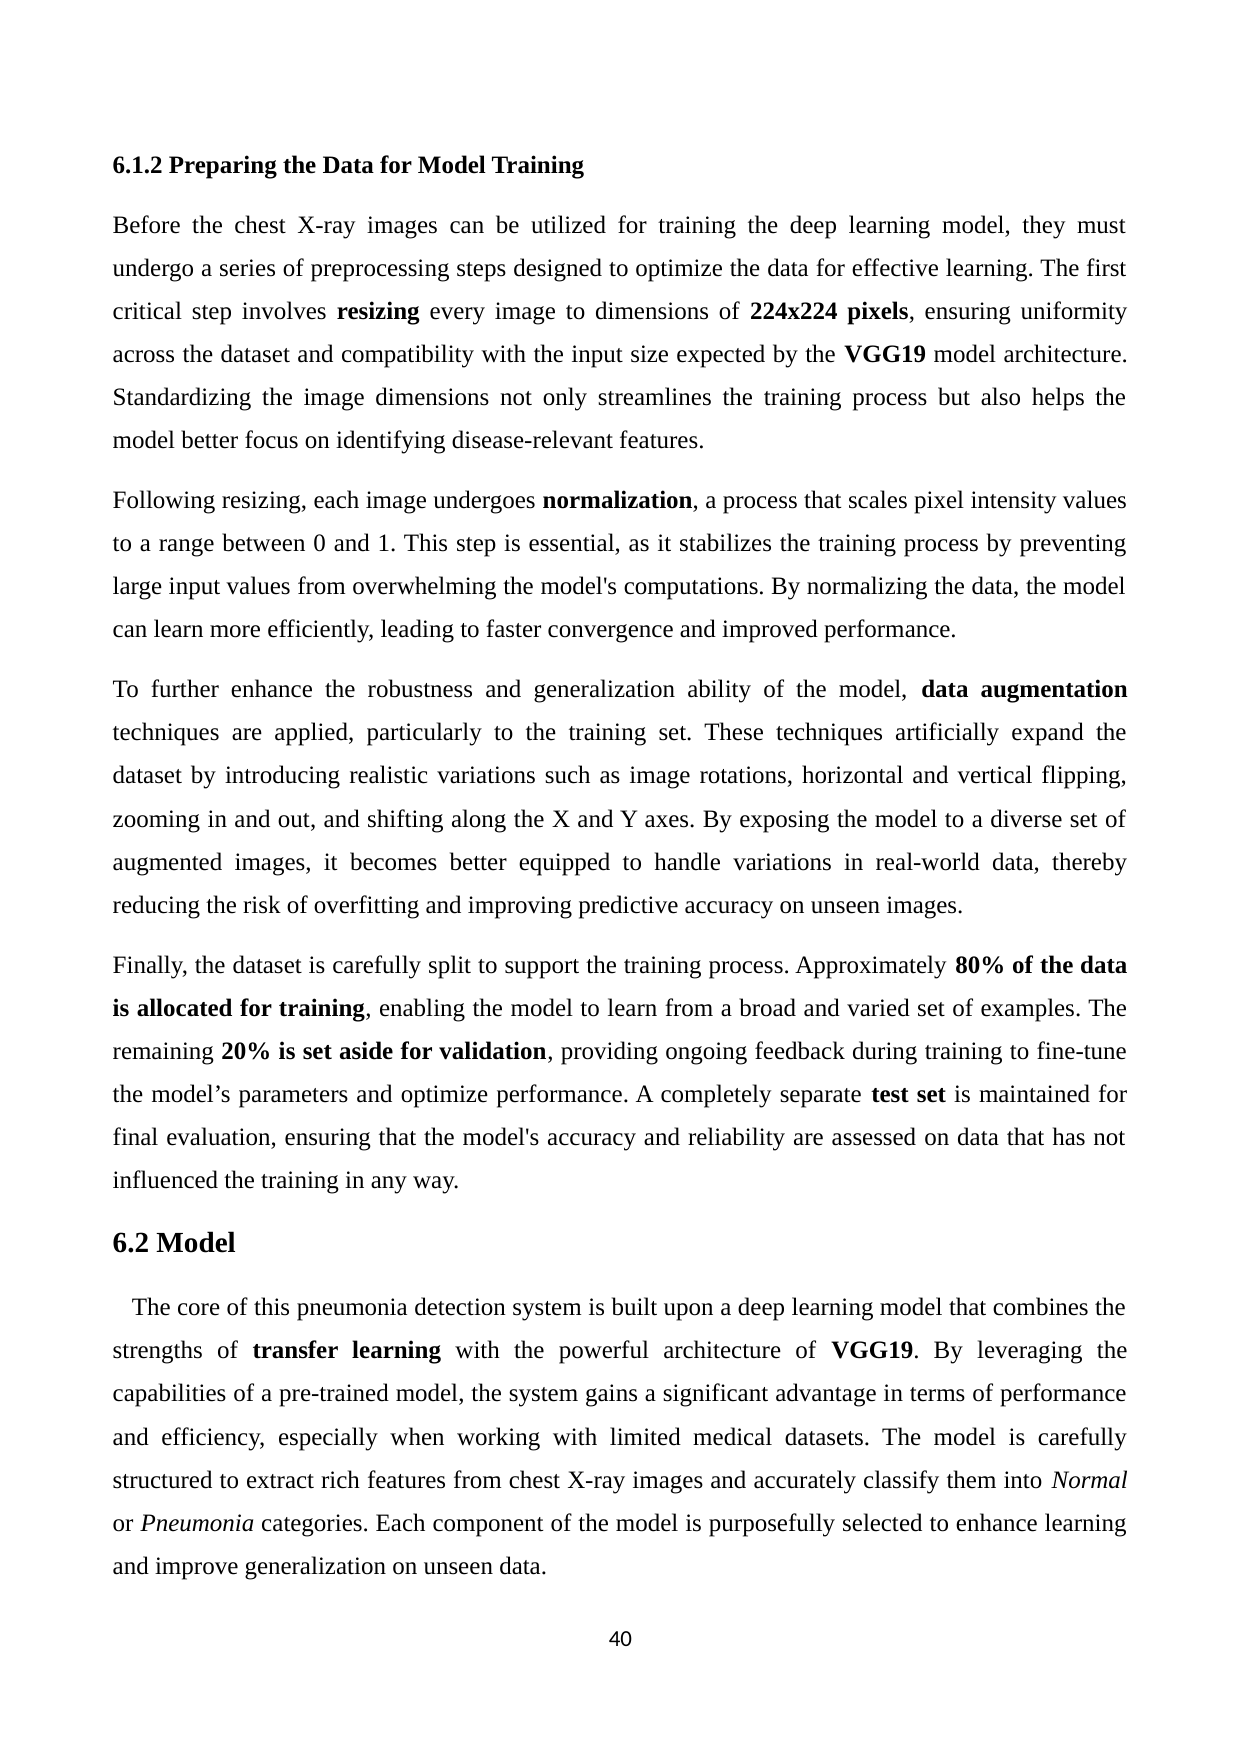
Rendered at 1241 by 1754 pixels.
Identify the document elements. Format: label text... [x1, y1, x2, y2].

text 6.2 Model [112, 1225, 1128, 1259]
text 6.1.2 Preparing the Data for Model Training [112, 150, 1128, 179]
text The core of this pneumonia detection system is built upon a deep learning model that combines the strengths of transfer learning with the powerful architecture of VGG19. By leveraging the capabilities of a pre-trained model, the system gains a significant advantage in terms of performance and efficiency, especially when working with limited medical datasets. The model is carefully structured to extract rich features from chest X-ray images and accurately classify them into Normal or Pneumonia categories. Each component of the model is purposefully selected to enhance learning and improve generalization on unseen data. [112, 1292, 1128, 1580]
text Before the chest X-ray images can be utilized for training the deep learning model, they must undergo a series of preprocessing steps designed to optimize the data for effective learning. The first critical step involves resizing every image to dimensions of 224x224 pixels, ensuring uniformity across the dataset and compatibility with the input size expected by the VGG19 model architecture. Standardizing the image dimensions not only streamlines the training process but also helps the model better focus on identifying disease-relevant features. [112, 210, 1128, 454]
text Finally, the dataset is carefully split to support the training process. Approximately 80% of the data is allocated for training, enabling the model to learn from a broad and varied set of examples. The remaining 20% is set aside for validation, providing ongoing feedback during training to fine-tune the model’s parameters and optimize performance. A completely separate test set is maintained for final evaluation, ensuring that the model's accuracy and reliability are assessed on data that has not influenced the training in any way. [112, 950, 1128, 1194]
text To further enhance the robustness and generalization ability of the model, data augmentation techniques are applied, particularly to the training set. These techniques artificially expand the dataset by introducing realistic variations such as image rotations, horizontal and vertical flipping, zooming in and out, and shifting along the X and Y axes. By exposing the model to a diverse set of augmented images, it becomes better equipped to handle variations in real-world data, thereby reducing the risk of overfitting and improving predictive accuracy on unseen images. [112, 674, 1128, 919]
text Following resizing, each image undergoes normalization, a process that scales pixel intensity values to a range between 0 and 1. This step is essential, as it stabilizes the training process by preventing large input values from overwhelming the model's computations. By normalizing the data, the model can learn more efficiently, leading to faster convergence and improved performance. [112, 485, 1128, 643]
